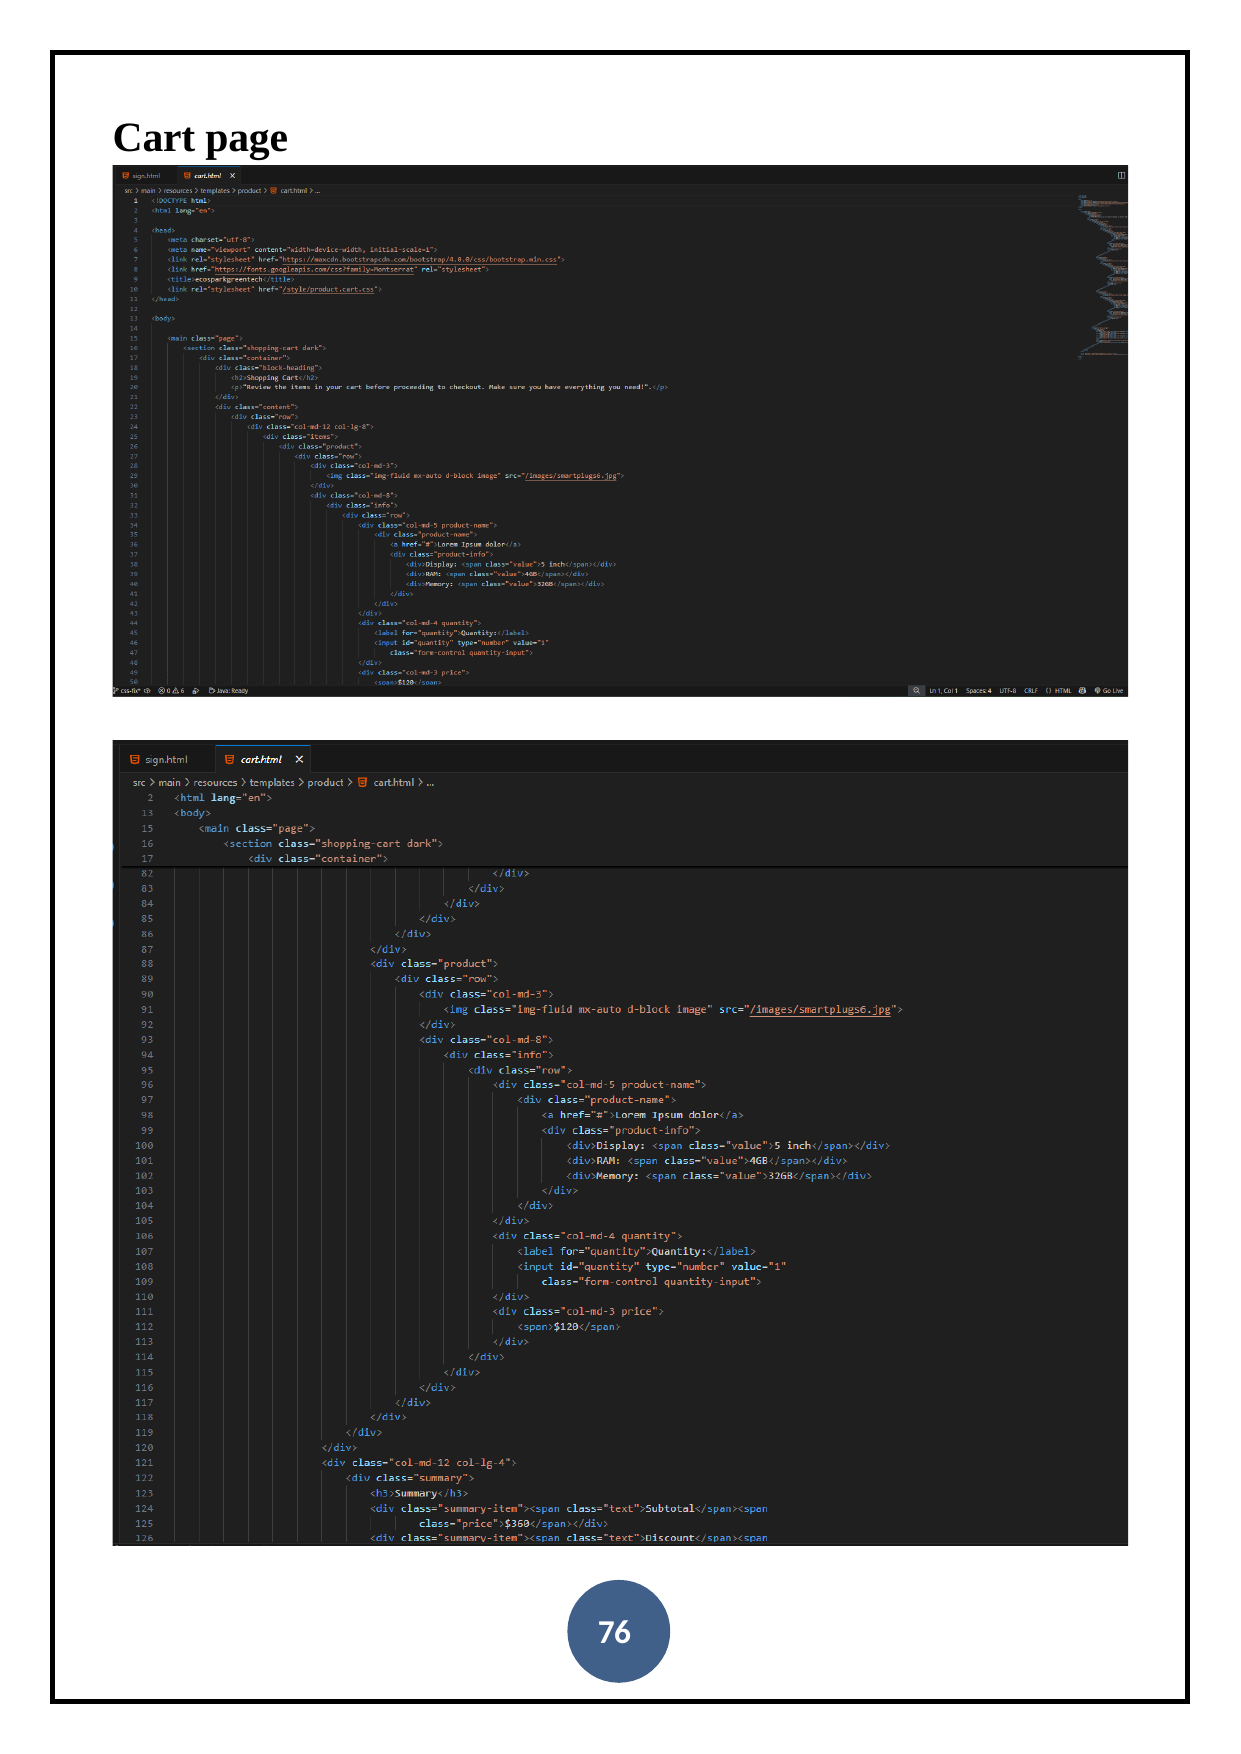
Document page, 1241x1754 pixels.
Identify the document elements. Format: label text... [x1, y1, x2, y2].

picture [112, 740, 1129, 1546]
text Cart page [112, 112, 1128, 160]
picture [112, 165, 1129, 697]
